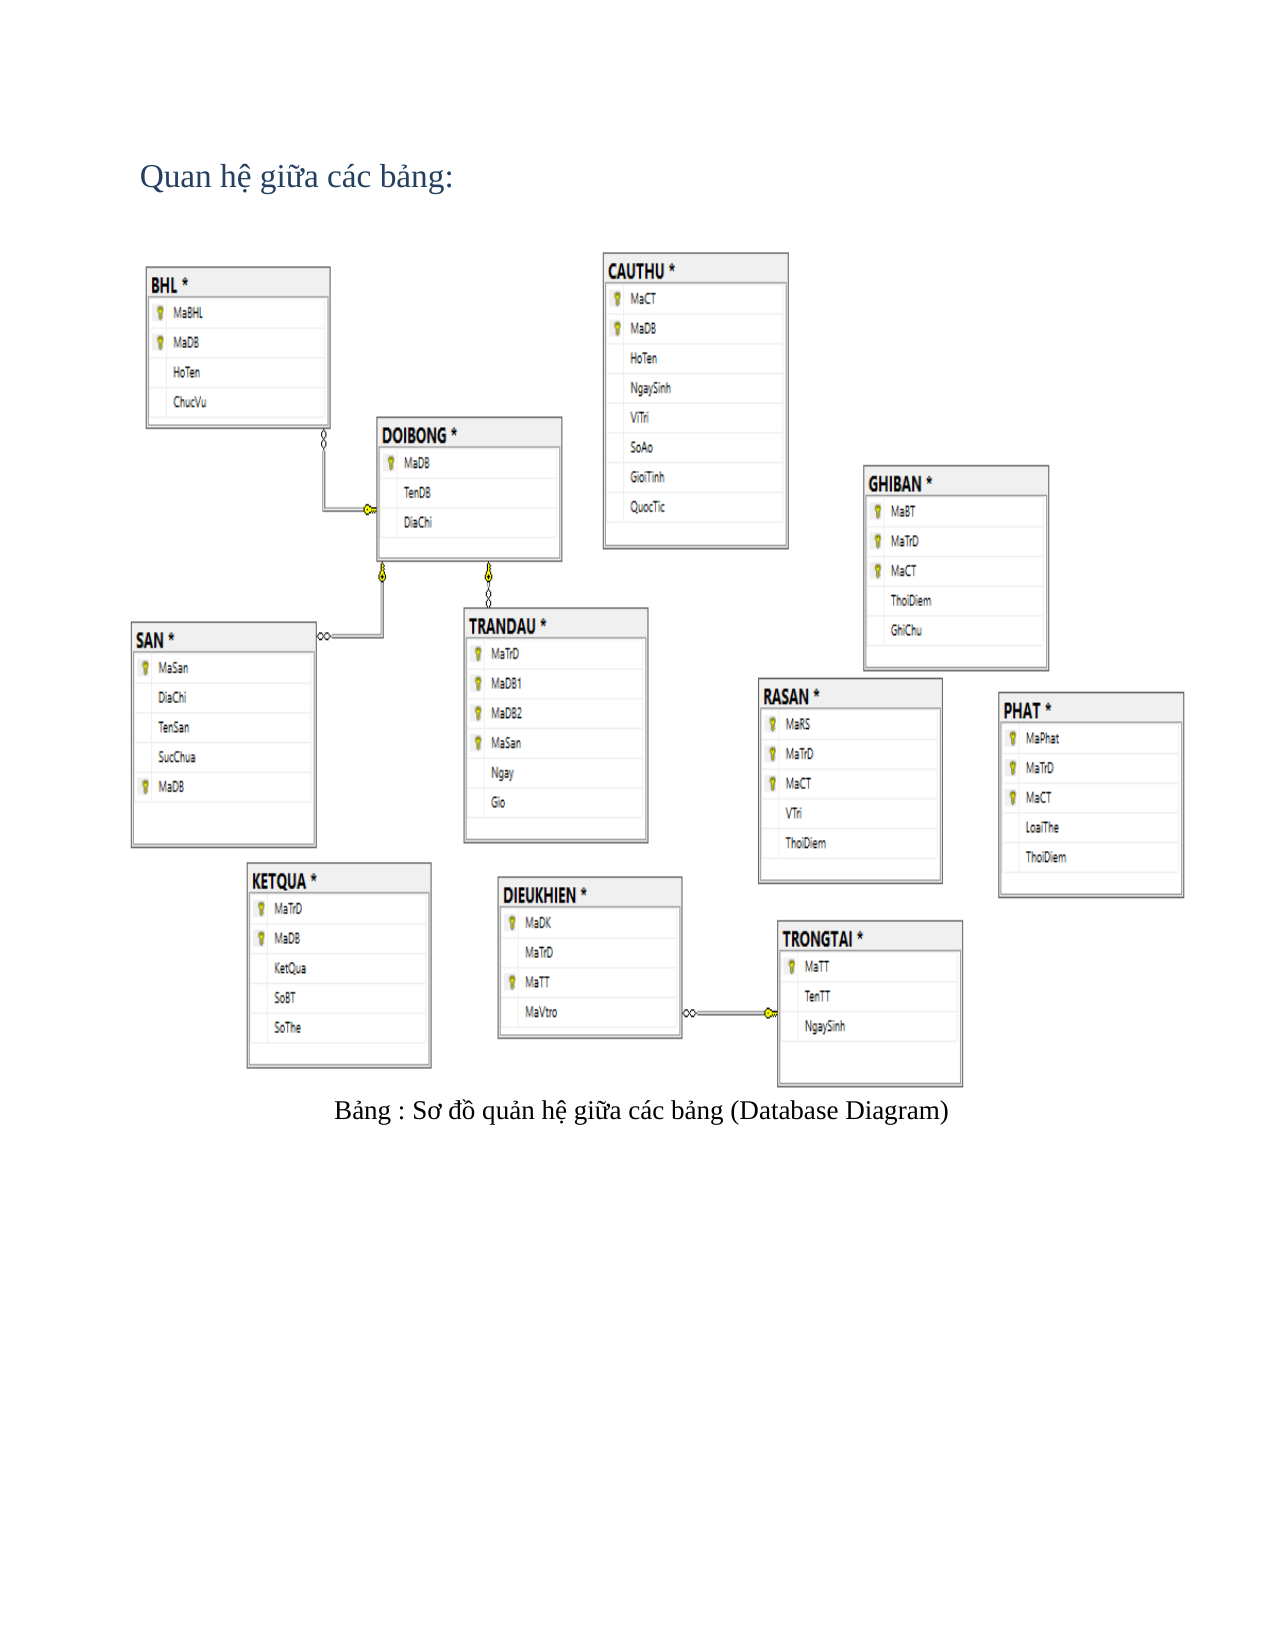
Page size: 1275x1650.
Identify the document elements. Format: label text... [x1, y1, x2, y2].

picture [83, 251, 1196, 1094]
subtitle Quan hệ giữa các bảng: [139, 156, 1200, 252]
text Bảng : Sơ đồ quản hệ giữa các bảng (Database Diagram) [83, 1094, 1200, 1125]
